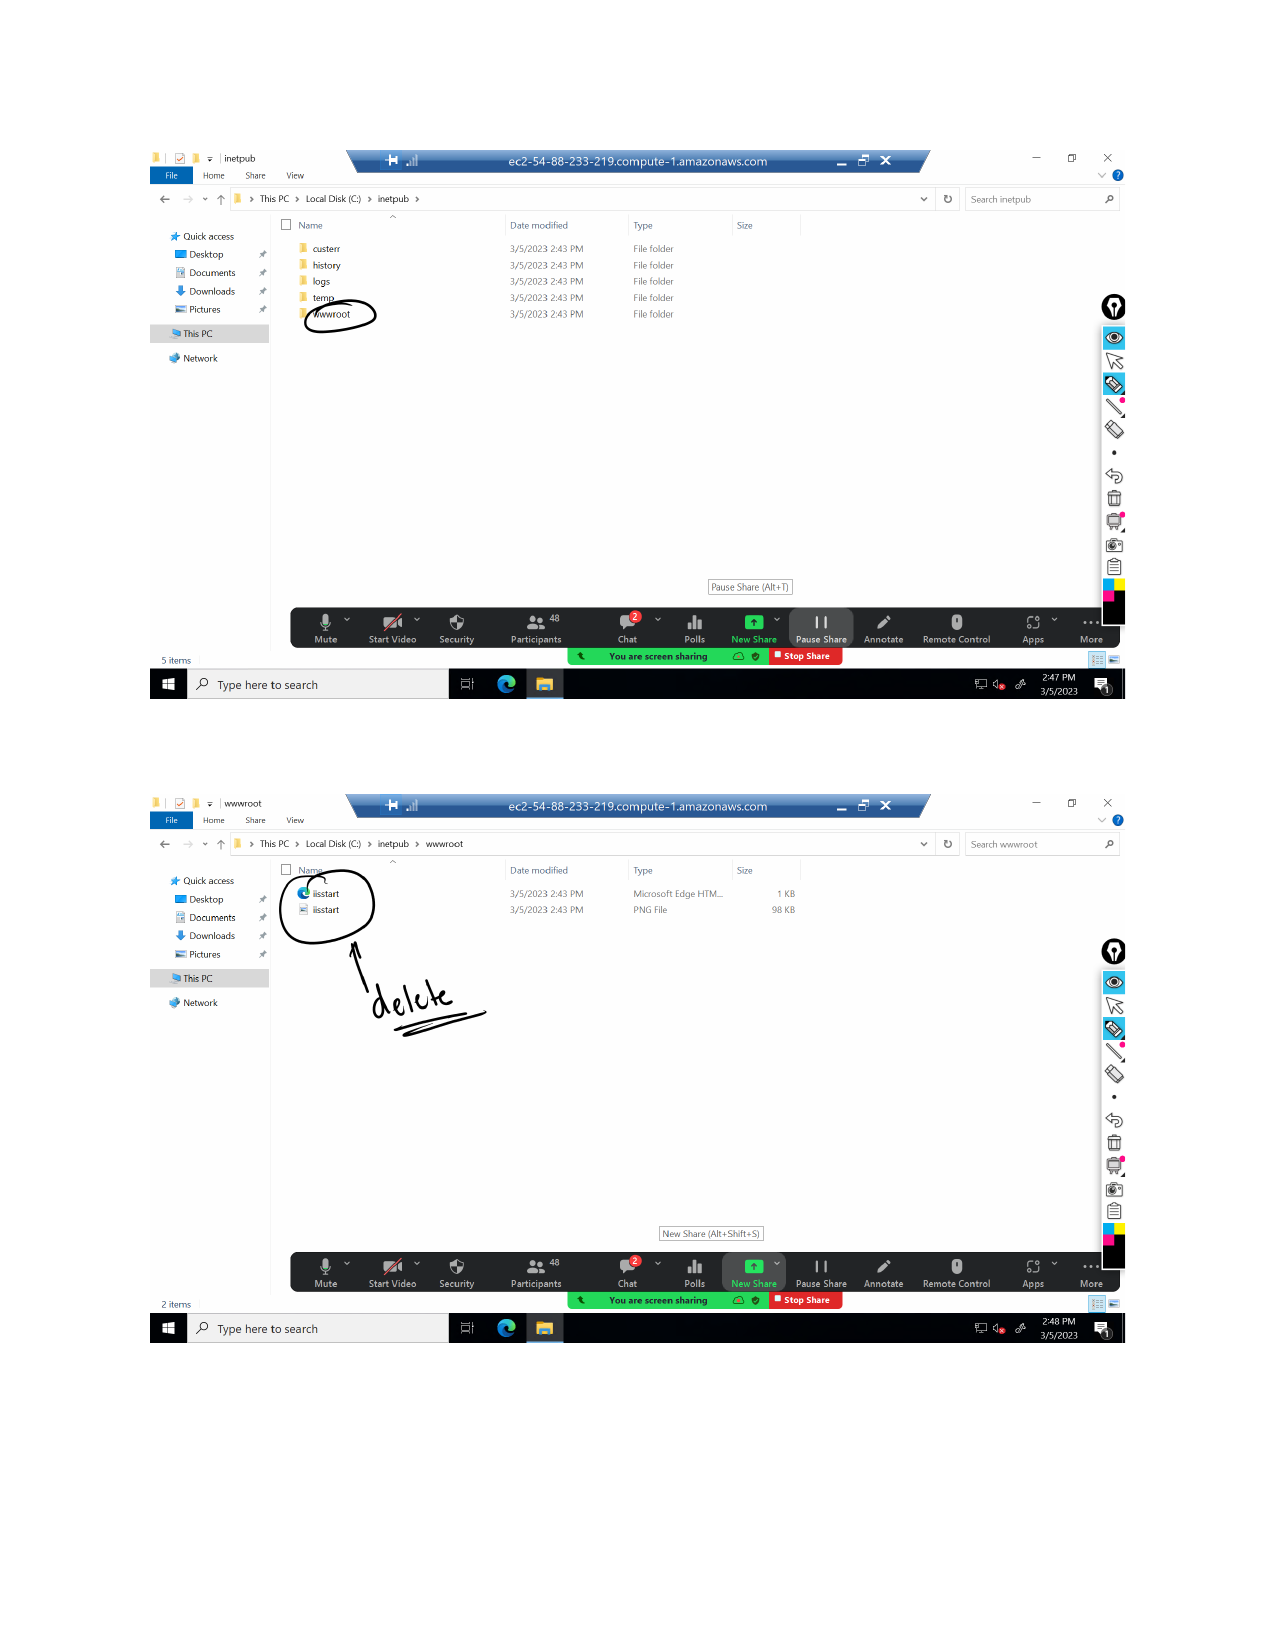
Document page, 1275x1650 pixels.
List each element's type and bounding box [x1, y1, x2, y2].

picture [150, 150, 1125, 699]
picture [150, 794, 1125, 1343]
